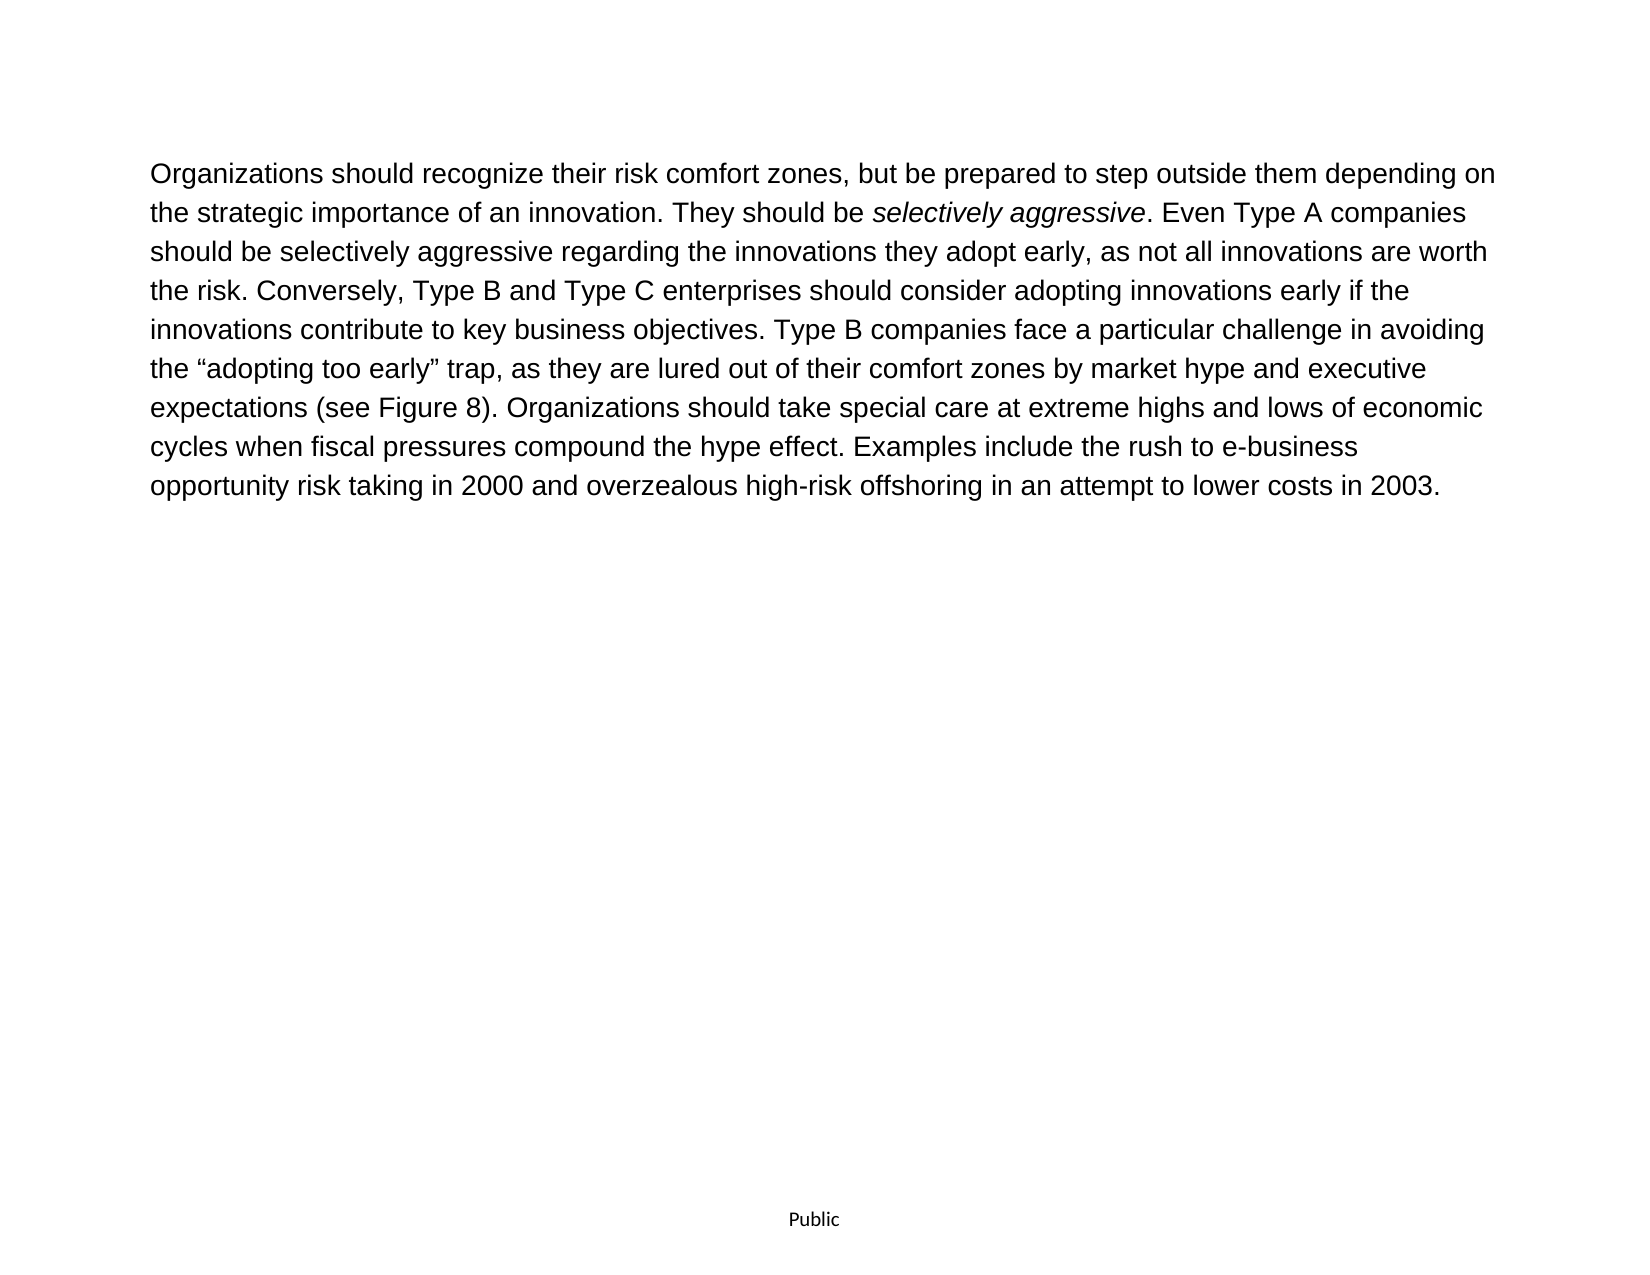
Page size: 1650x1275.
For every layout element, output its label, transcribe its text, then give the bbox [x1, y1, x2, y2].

text Organizations should recognize their risk comfort zones, but be prepared to step outside them depending on the strategic importance of an innovation. They should be selectively aggressive. Even Type A companies should be selectively aggressive regarding the innovations they adopt early, as not all innovations are worth the risk. Conversely, Type B and Type C enterprises should consider adopting innovations early if the innovations contribute to key business objectives. Type B companies face a particular challenge in avoiding the “adopting too early” trap, as they are lured out of their comfort zones by market hype and executive expectations (see Figure 8). Organizations should take special care at extreme highs and lows of economic cycles when fiscal pressures compound the hype effect. Examples include the rush to e-business opportunity risk taking in 2000 and overzealous high-risk offshoring in an attempt to lower costs in 2003. [150, 150, 1500, 502]
